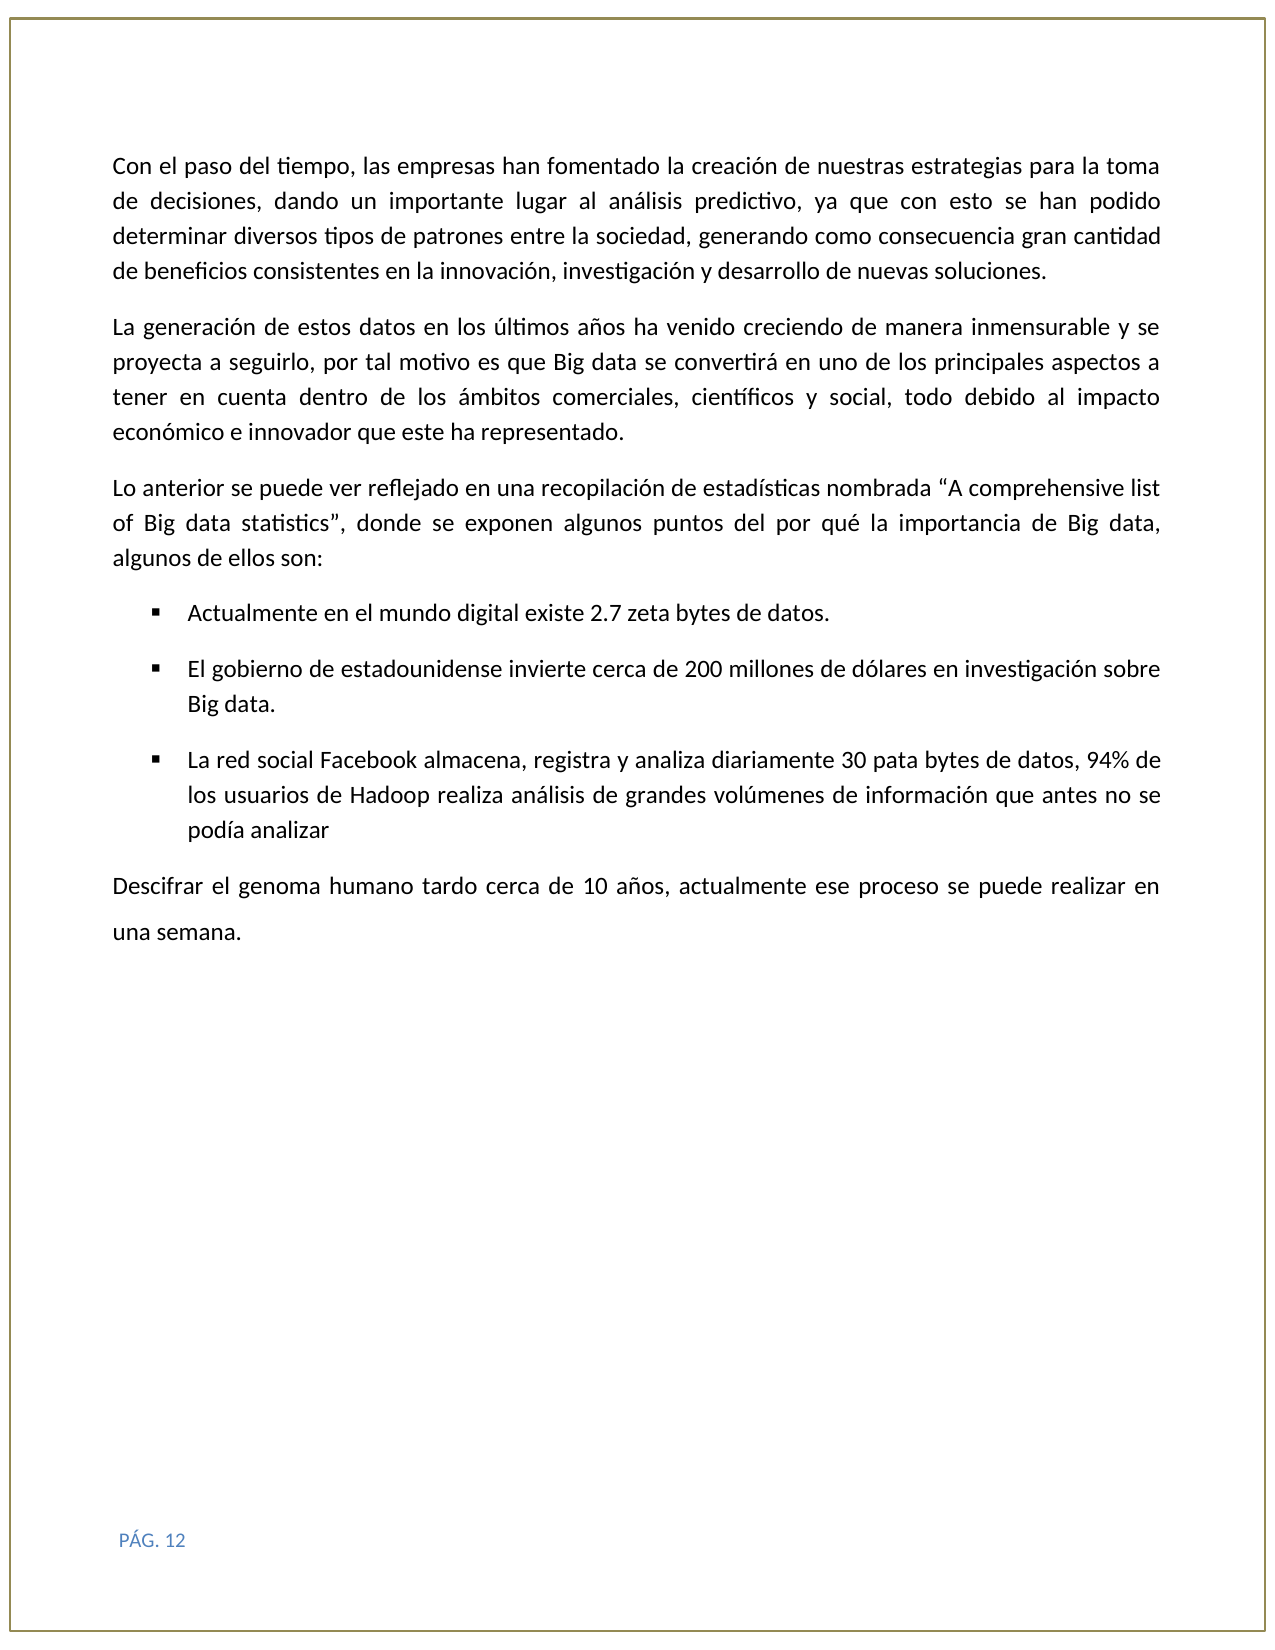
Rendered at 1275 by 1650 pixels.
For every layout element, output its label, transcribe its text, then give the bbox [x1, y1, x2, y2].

list Actualmente en el mundo digital existe 2.7 zeta bytes de datos. [150, 597, 1162, 628]
text Con el paso del tiempo, las empresas han fomentado la creación de nuestras estrategias para la toma de decisiones, dando un importante lugar al análisis predictivo, ya que con esto se han podido determinar diversos tipos de patrones entre la sociedad, generando como consecuencia gran cantidad de beneficios consistentes en la innovación, investigación y desarrollo de nuevas soluciones. [112, 150, 1162, 286]
text Descifrar el genoma humano tardo cerca de 10 años, actualmente ese proceso se puede realizar en una semana. [112, 870, 1162, 946]
text Lo anterior se puede ver reflejado en una recopilación de estadísticas nombrada “A comprehensive list of Big data statistics”, donde se exponen algunos puntos del por qué la importancia de Big data, algunos de ellos son: [112, 472, 1162, 572]
list La red social Facebook almacena, registra y analiza diariamente 30 pata bytes de datos, 94% de los usuarios de Hadoop realiza análisis de grandes volúmenes de información que antes no se podía analizar [150, 744, 1162, 845]
list El gobierno de estadounidense invierte cerca de 200 millones de dólares en investigación sobre Big data. [150, 653, 1162, 719]
text La generación de estos datos en los últimos años ha venido creciendo de manera inmensurable y se proyecta a seguirlo, por tal motivo es que Big data se convertirá en uno de los principales aspectos a tener en cuenta dentro de los ámbitos comerciales, científicos y social, todo debido al impacto económico e innovador que este ha representado. [112, 311, 1162, 446]
